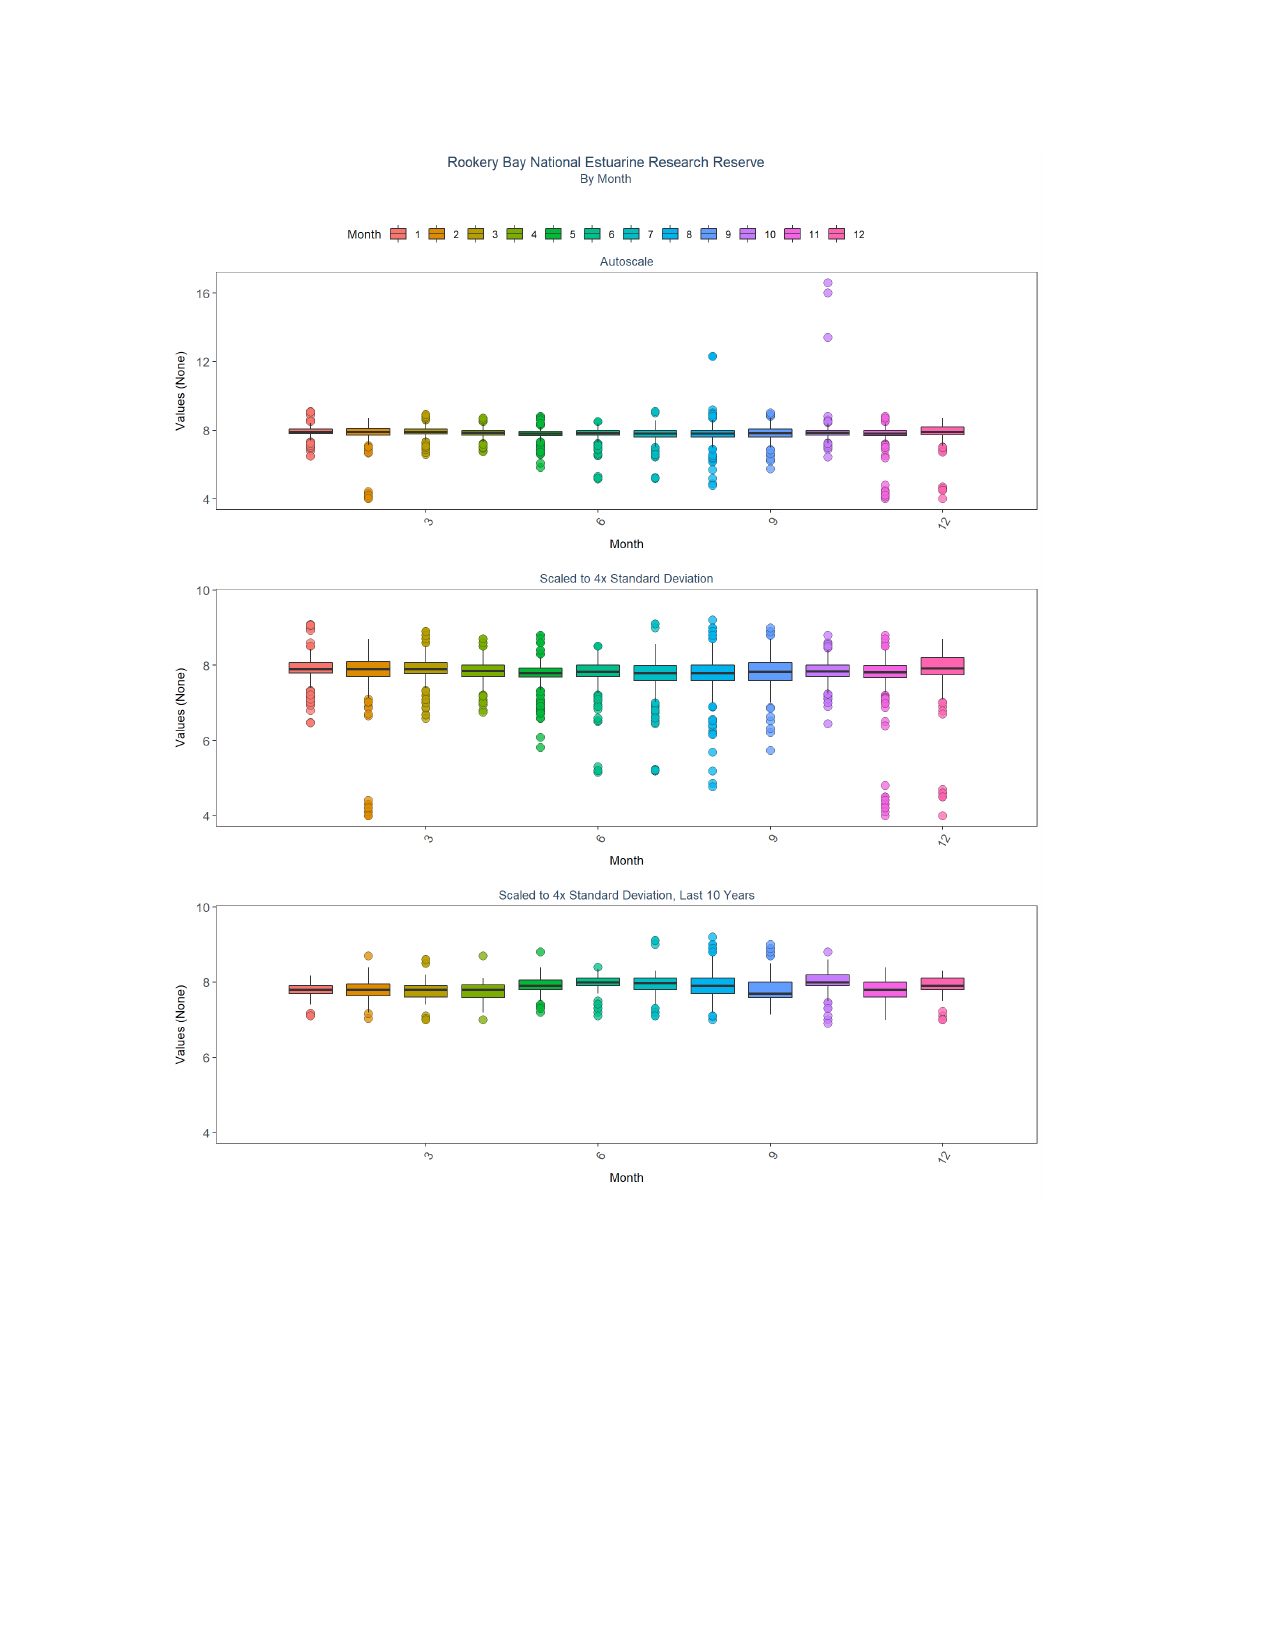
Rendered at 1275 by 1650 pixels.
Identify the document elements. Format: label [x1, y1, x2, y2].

picture [168, 150, 1044, 1200]
